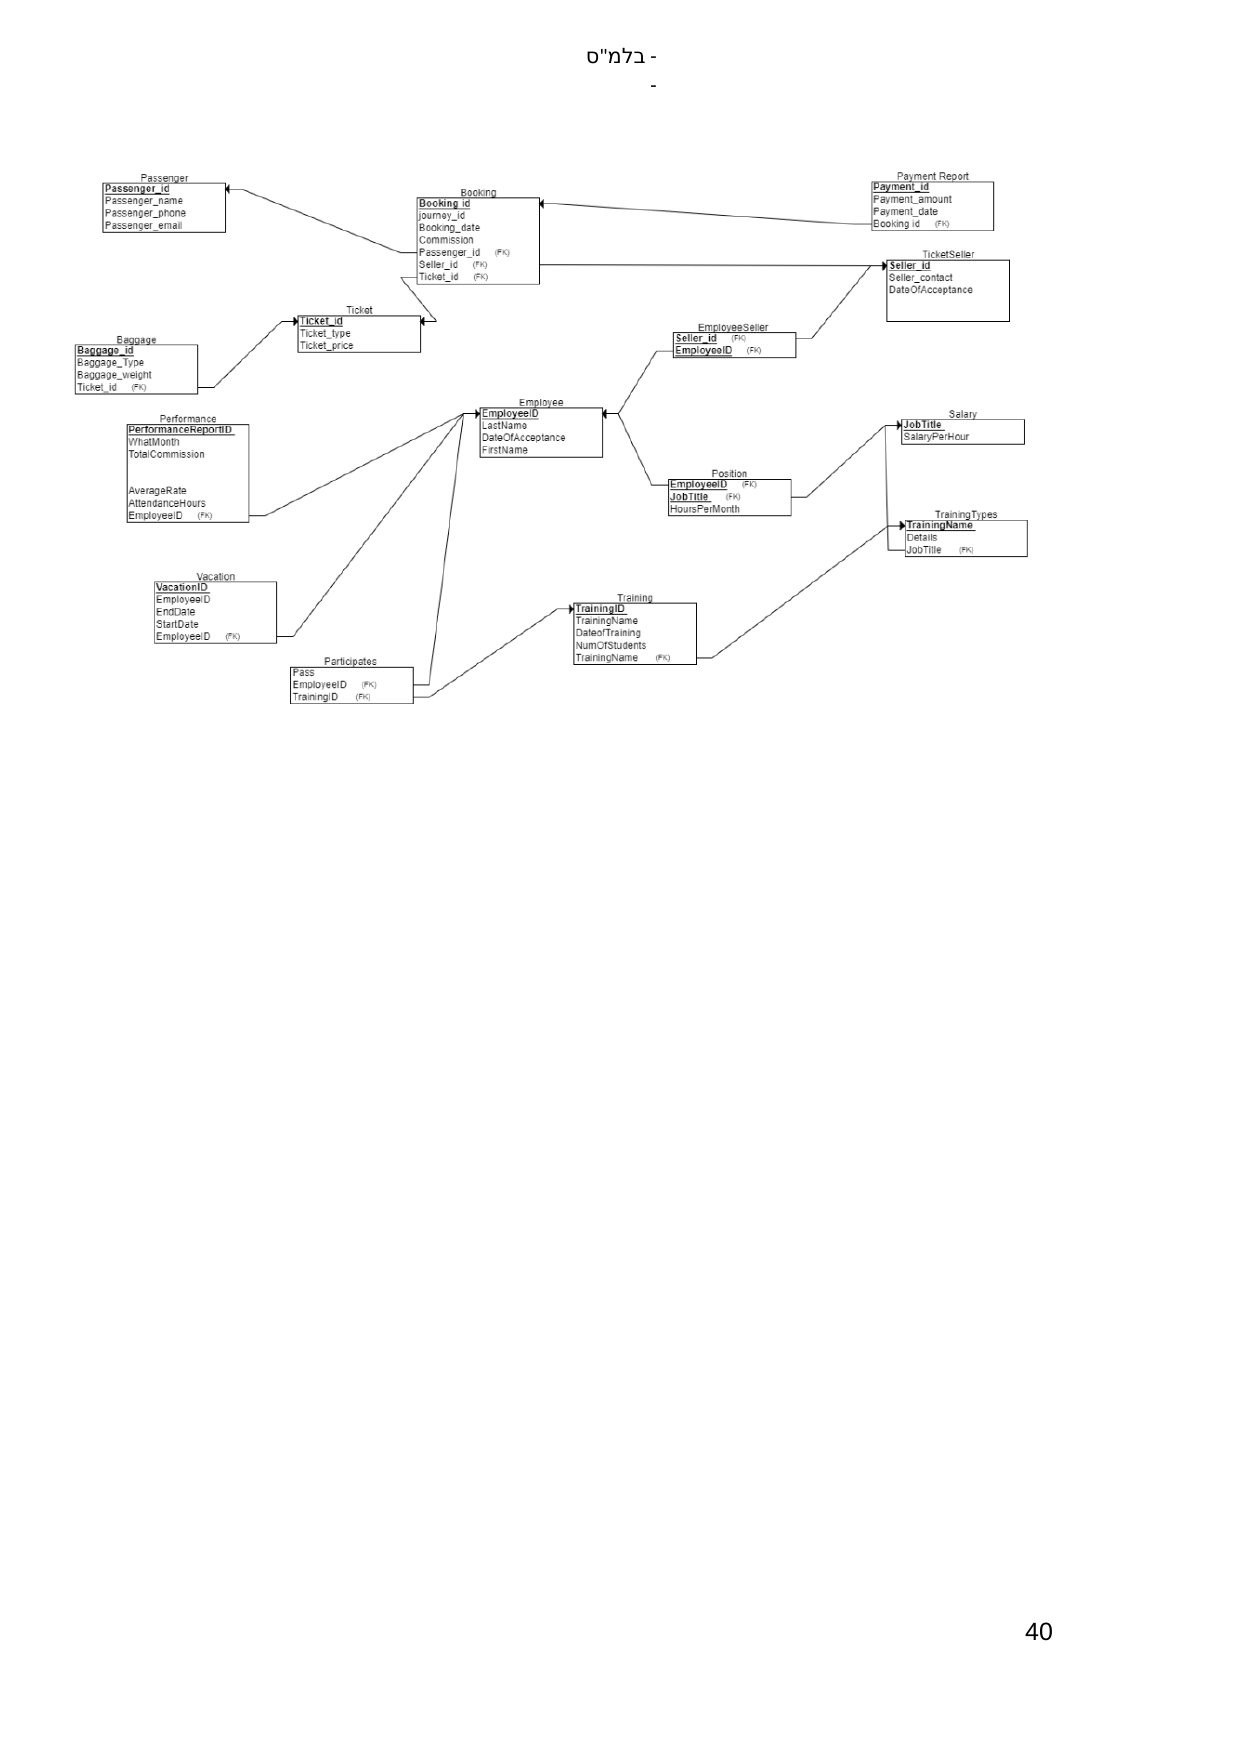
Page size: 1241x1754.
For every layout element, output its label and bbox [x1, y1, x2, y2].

picture [61, 150, 1053, 764]
